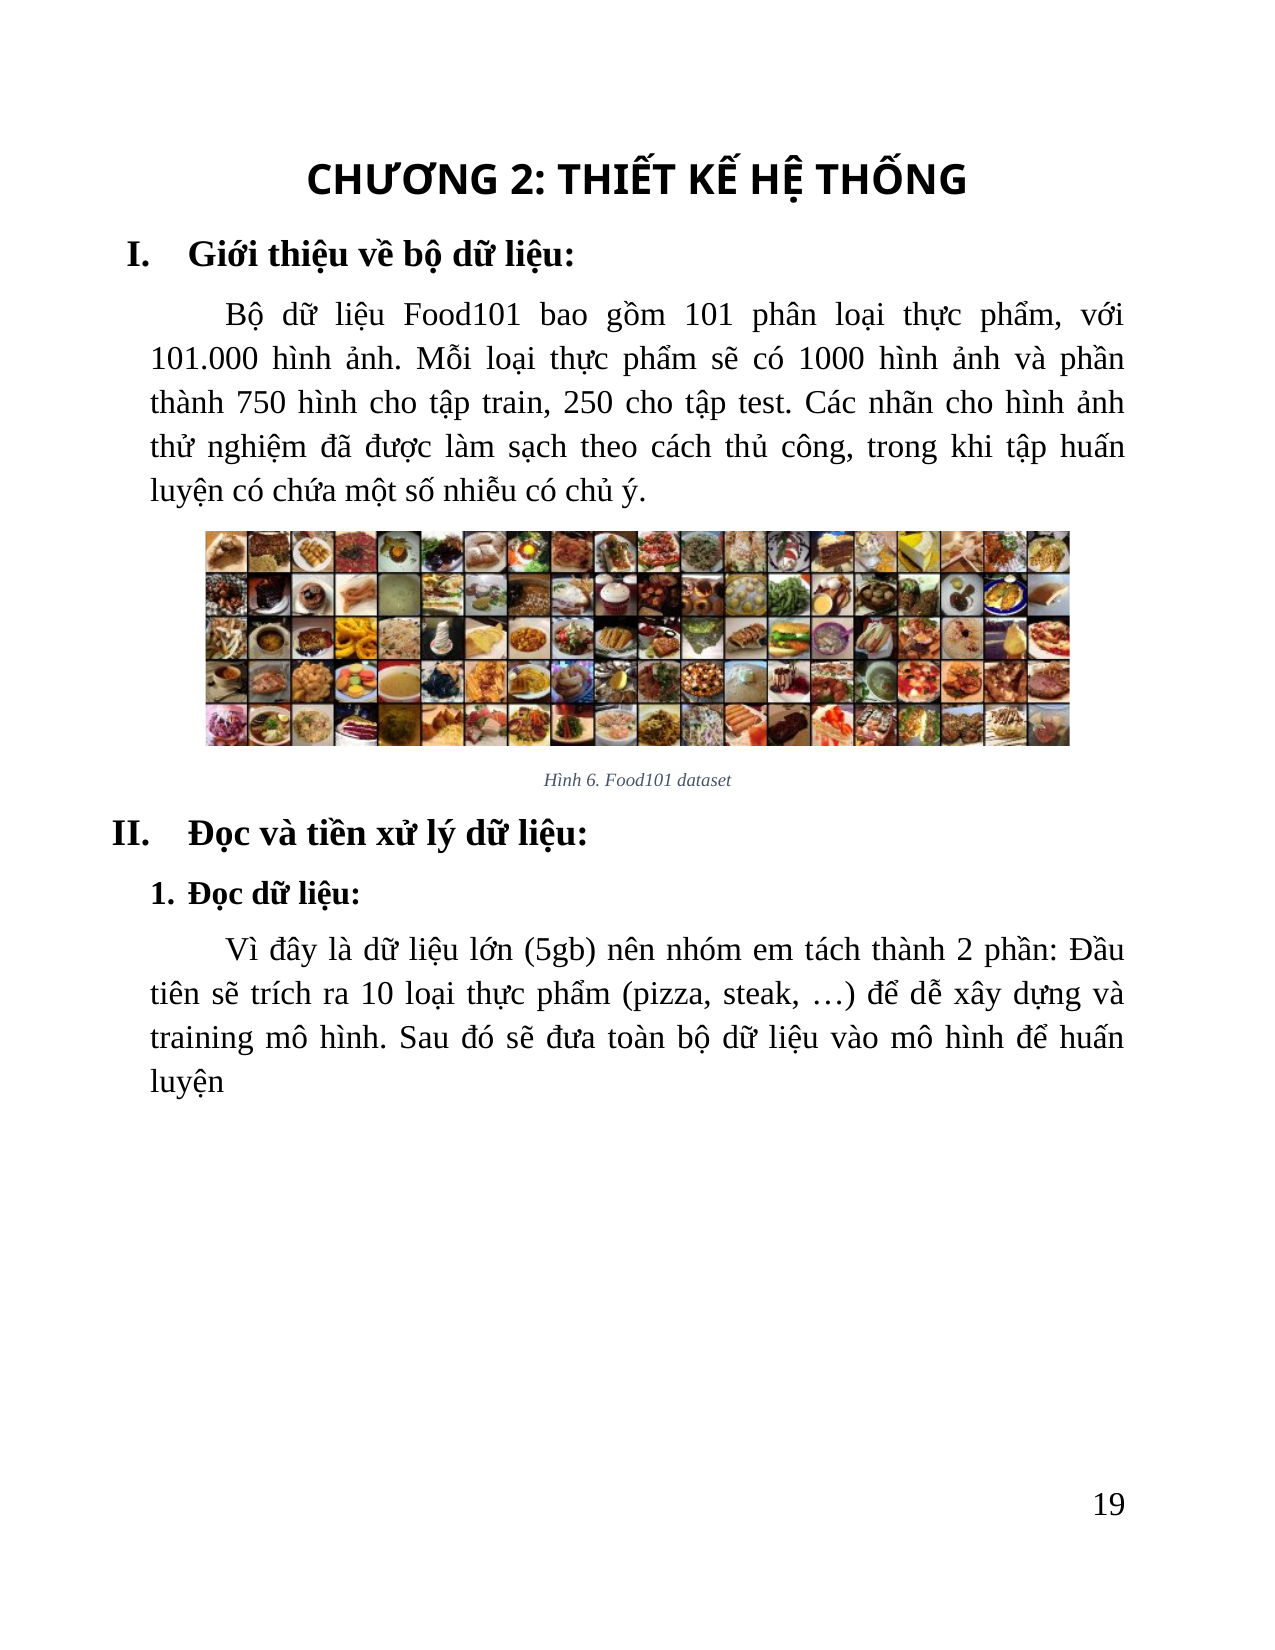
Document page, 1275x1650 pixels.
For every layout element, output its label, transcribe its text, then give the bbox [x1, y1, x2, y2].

subtitle CHƯƠNG 2: THIẾT KẾ HỆ THỐNG [150, 150, 1125, 207]
subtitle Giới thiệu về bộ dữ liệu: [150, 232, 1125, 275]
subtitle Đọc và tiền xử lý dữ liệu: [150, 811, 1125, 854]
text Bộ dữ liệu Food101 bao gồm 101 phân loại thực phẩm, với 101.000 hình ảnh. Mỗi loại thực phẩm sẽ có 1000 hình ảnh và phần thành 750 hình cho tập train, 250 cho tập test. Các nhãn cho hình ảnh thử nghiệm đã được làm sạch theo cách thủ công, trong khi tập huấn luyện có chứa một số nhiễu có chủ ý. [150, 294, 1125, 508]
subtitle Đọc dữ liệu: [150, 873, 1125, 911]
text Vì đây là dữ liệu lớn (5gb) nên nhóm em tách thành 2 phần: Đầu tiên sẽ trích ra 10 loại thực phẩm (pizza, steak, …) để dễ xây dựng và training mô hình. Sau đó sẽ đưa toàn bộ dữ liệu vào mô hình để huấn luyện [150, 929, 1125, 1100]
picture [205, 531, 1070, 746]
